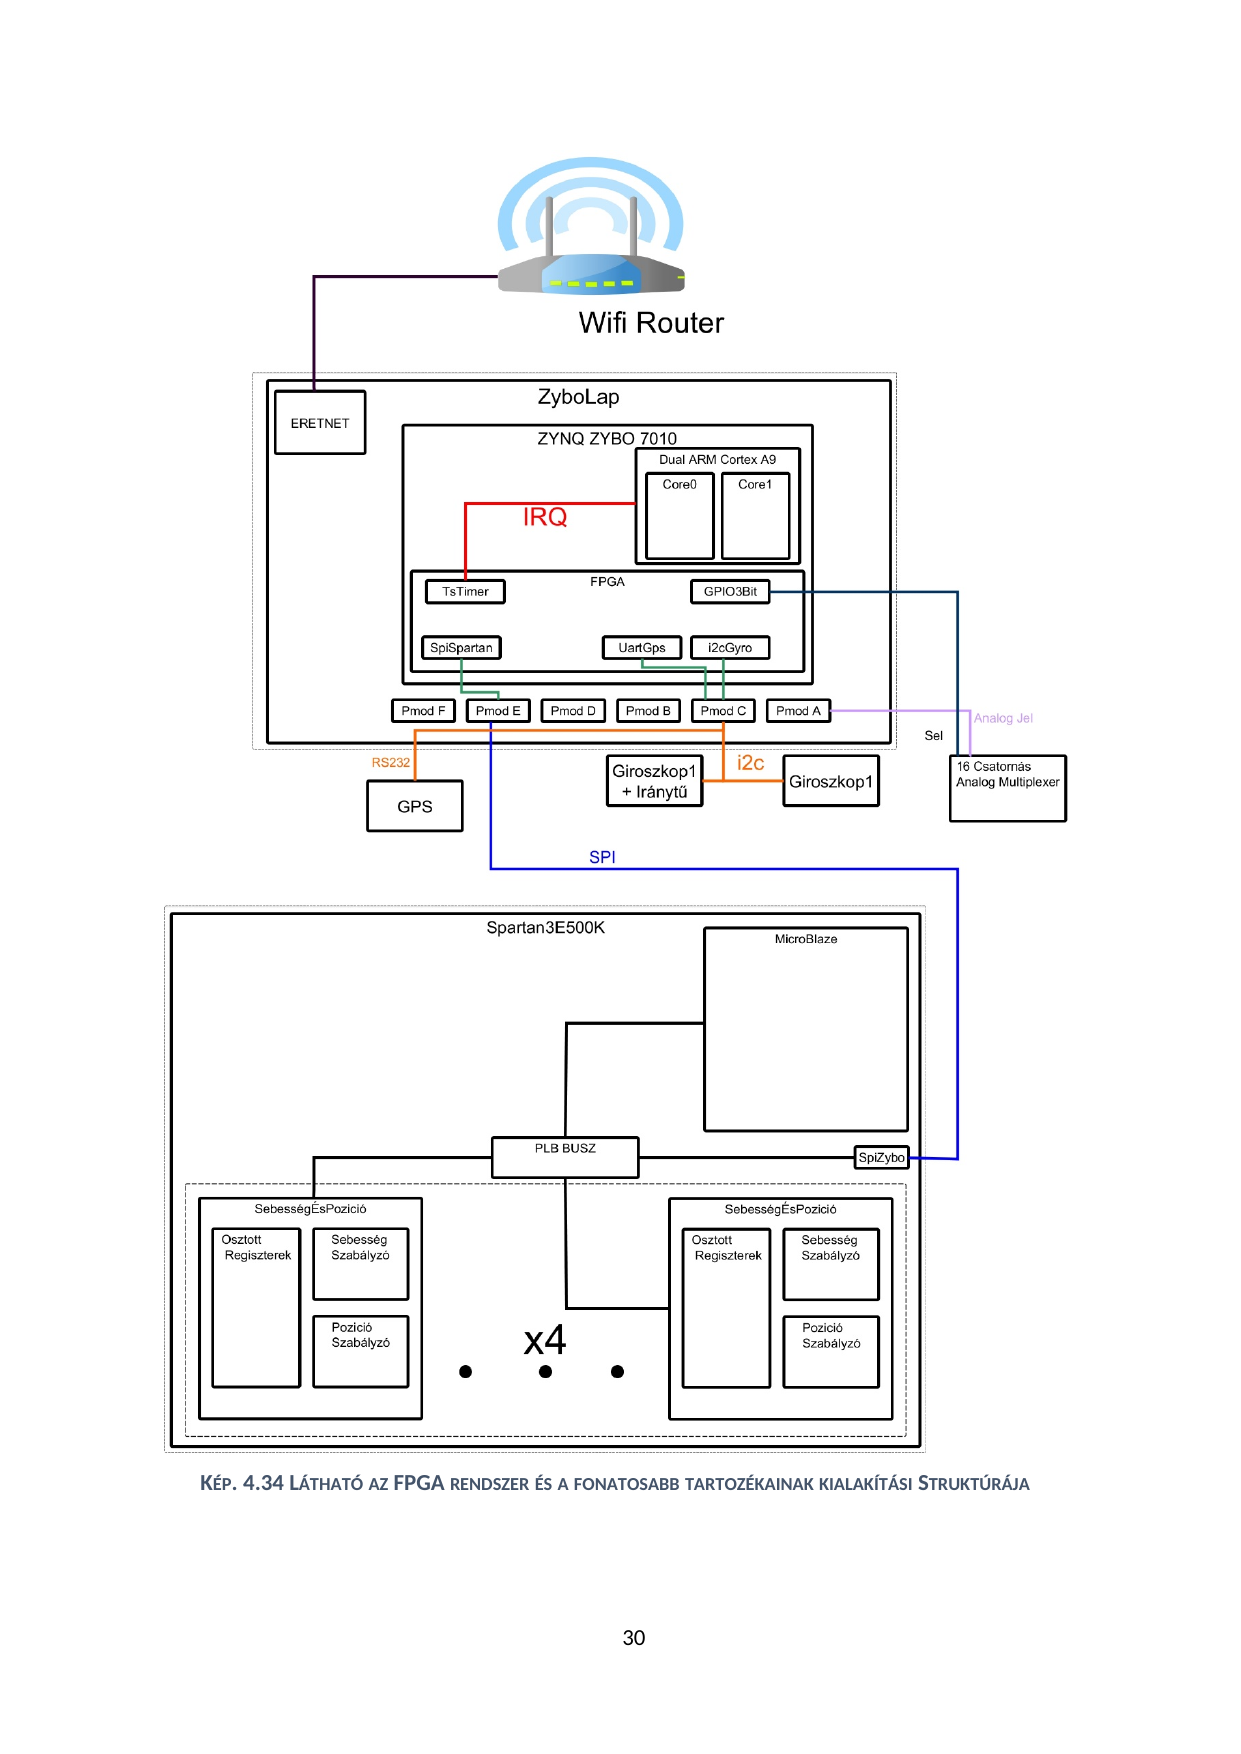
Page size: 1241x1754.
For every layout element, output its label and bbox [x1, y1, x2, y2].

picture [158, 150, 1072, 1459]
